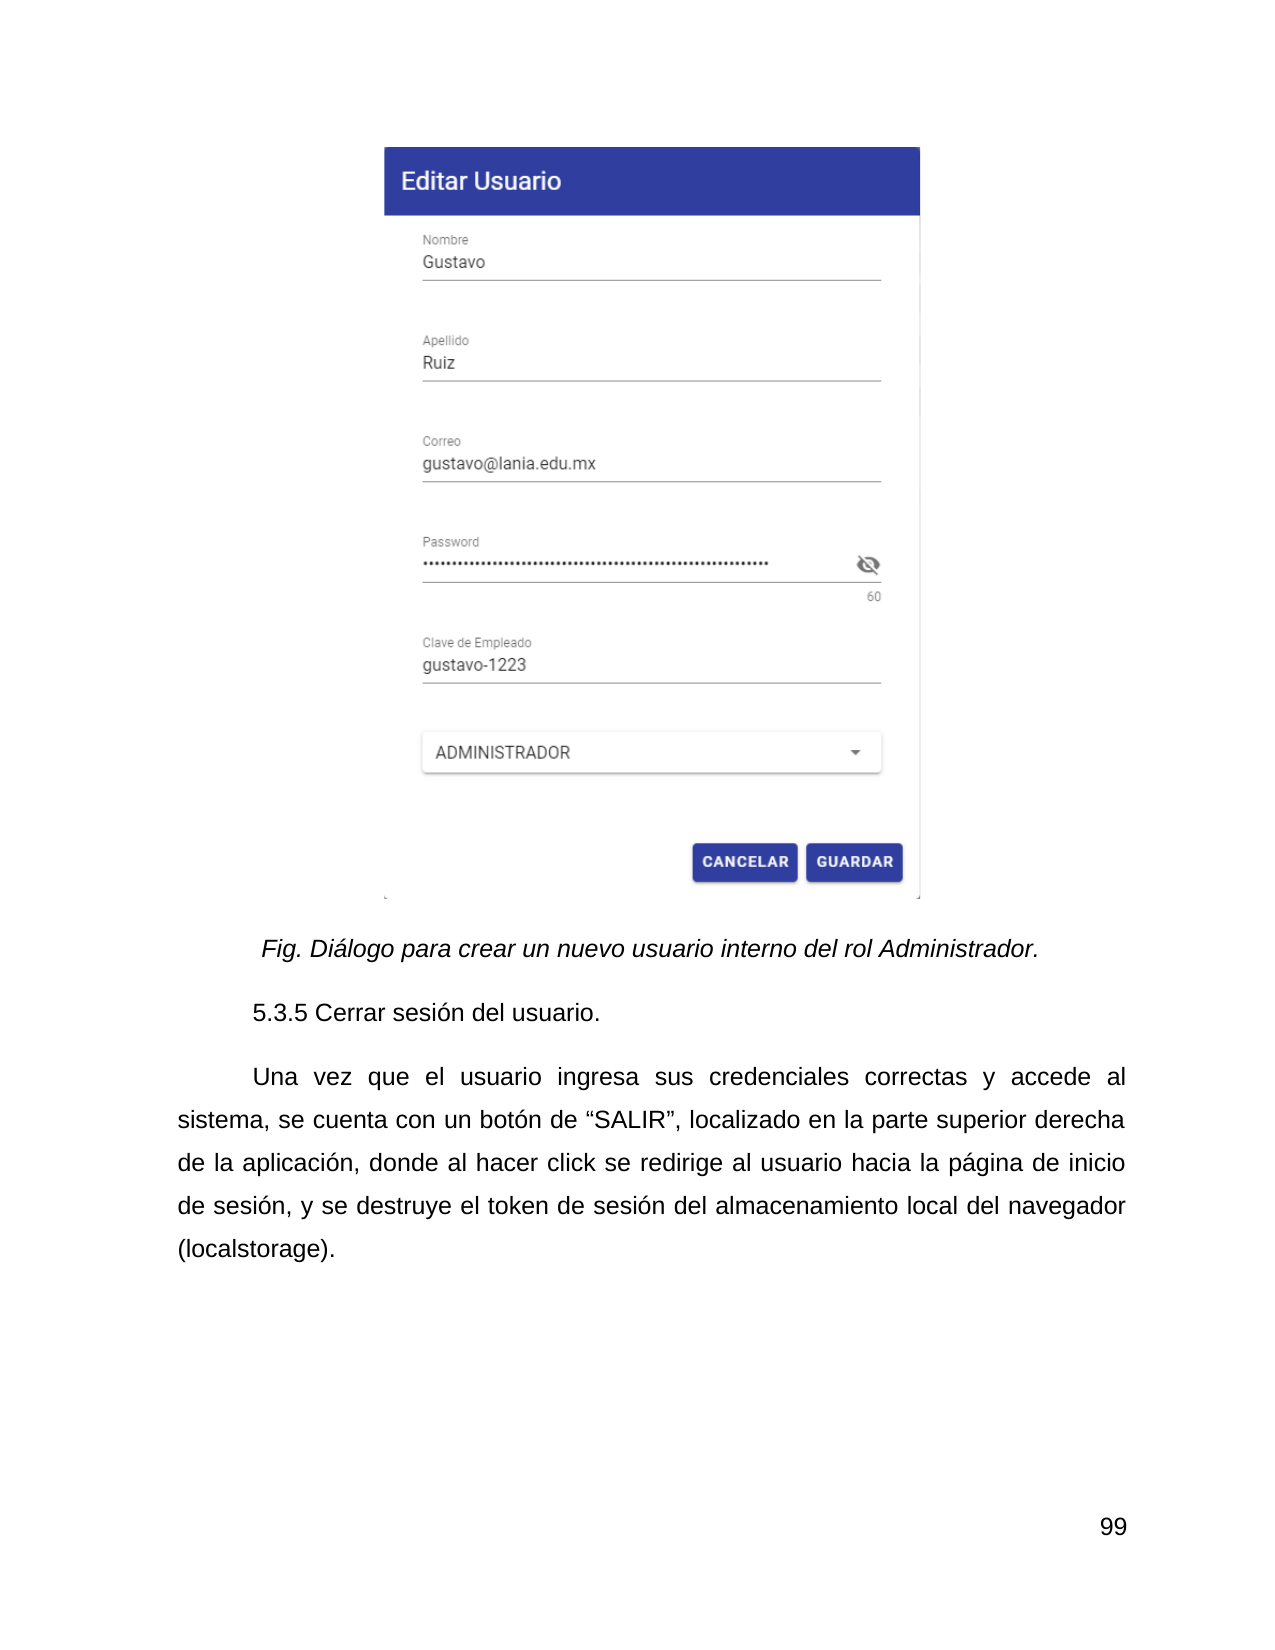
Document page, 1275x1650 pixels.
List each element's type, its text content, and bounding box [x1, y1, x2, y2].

text 5.3.5 Cerrar sesión del usuario. [177, 998, 1127, 1027]
text Una vez que el usuario ingresa sus credenciales correctas y accede al sistema, se cuenta con un botón de “SALIR”, localizado en la parte superior derecha de la aplicación, donde al hacer click se redirige al usuario hacia la página de inicio de sesión, y se destruye el token de sesión del almacenamiento local del navegador (localstorage). [177, 1062, 1127, 1263]
picture [384, 147, 921, 899]
text Fig. Diálogo para crear un nuevo usuario interno del rol Administrador. [177, 934, 1127, 963]
